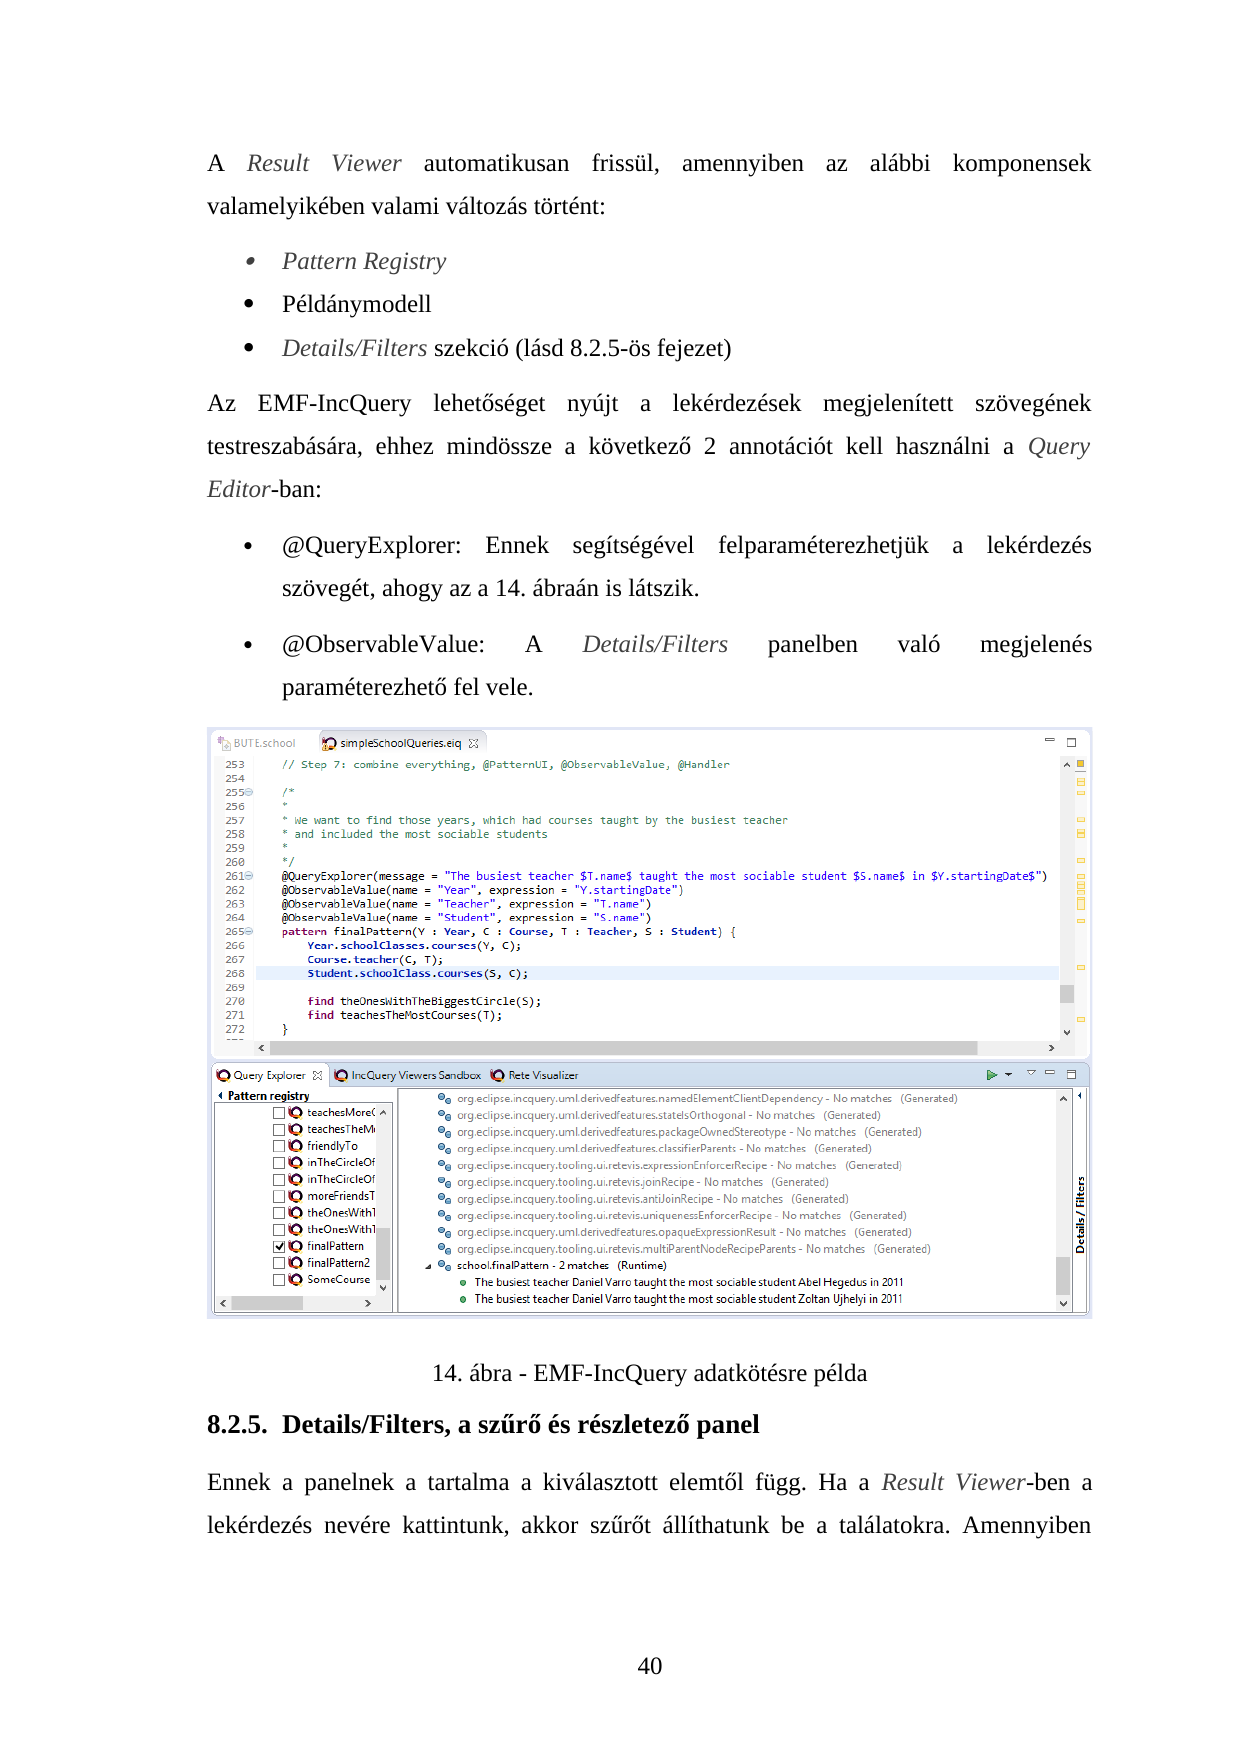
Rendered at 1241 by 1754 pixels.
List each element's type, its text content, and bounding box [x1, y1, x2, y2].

text 14. ábra - EMF-IncQuery adatkötésre példa [207, 1358, 1092, 1387]
list Details/Filters szekció (lásd 8.2.5-ös fejezet) [244, 333, 1092, 361]
picture [206, 727, 1093, 1319]
list @QueryExplorer: Ennek segítségével felparaméterezhetjük a lekérdezés szövegét, ahogy az a 14. ábrán is látszik. [244, 530, 1092, 602]
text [207, 1467, 1092, 1539]
text Az EMF-IncQuery lehetőséget nyújt a lekérdezések megjelenített szövegének testreszabására, ehhez mindössze a következő 2 annotációt kell használni a Query Editor-ban: [207, 388, 1092, 503]
list @ObservableValue: A Details/Filters panelben való megjelenés paraméterezhető fel vele. [244, 629, 1092, 701]
subtitle Details/Filters, a szűrő és részletező panel [207, 1408, 1092, 1439]
list Példánymodell [244, 289, 1092, 318]
list Pattern Registry [244, 246, 1092, 275]
text A Result Viewer automatikusan frissül, amennyiben az alábbi komponensek valamelyikében valami változás történt: [207, 148, 1092, 219]
